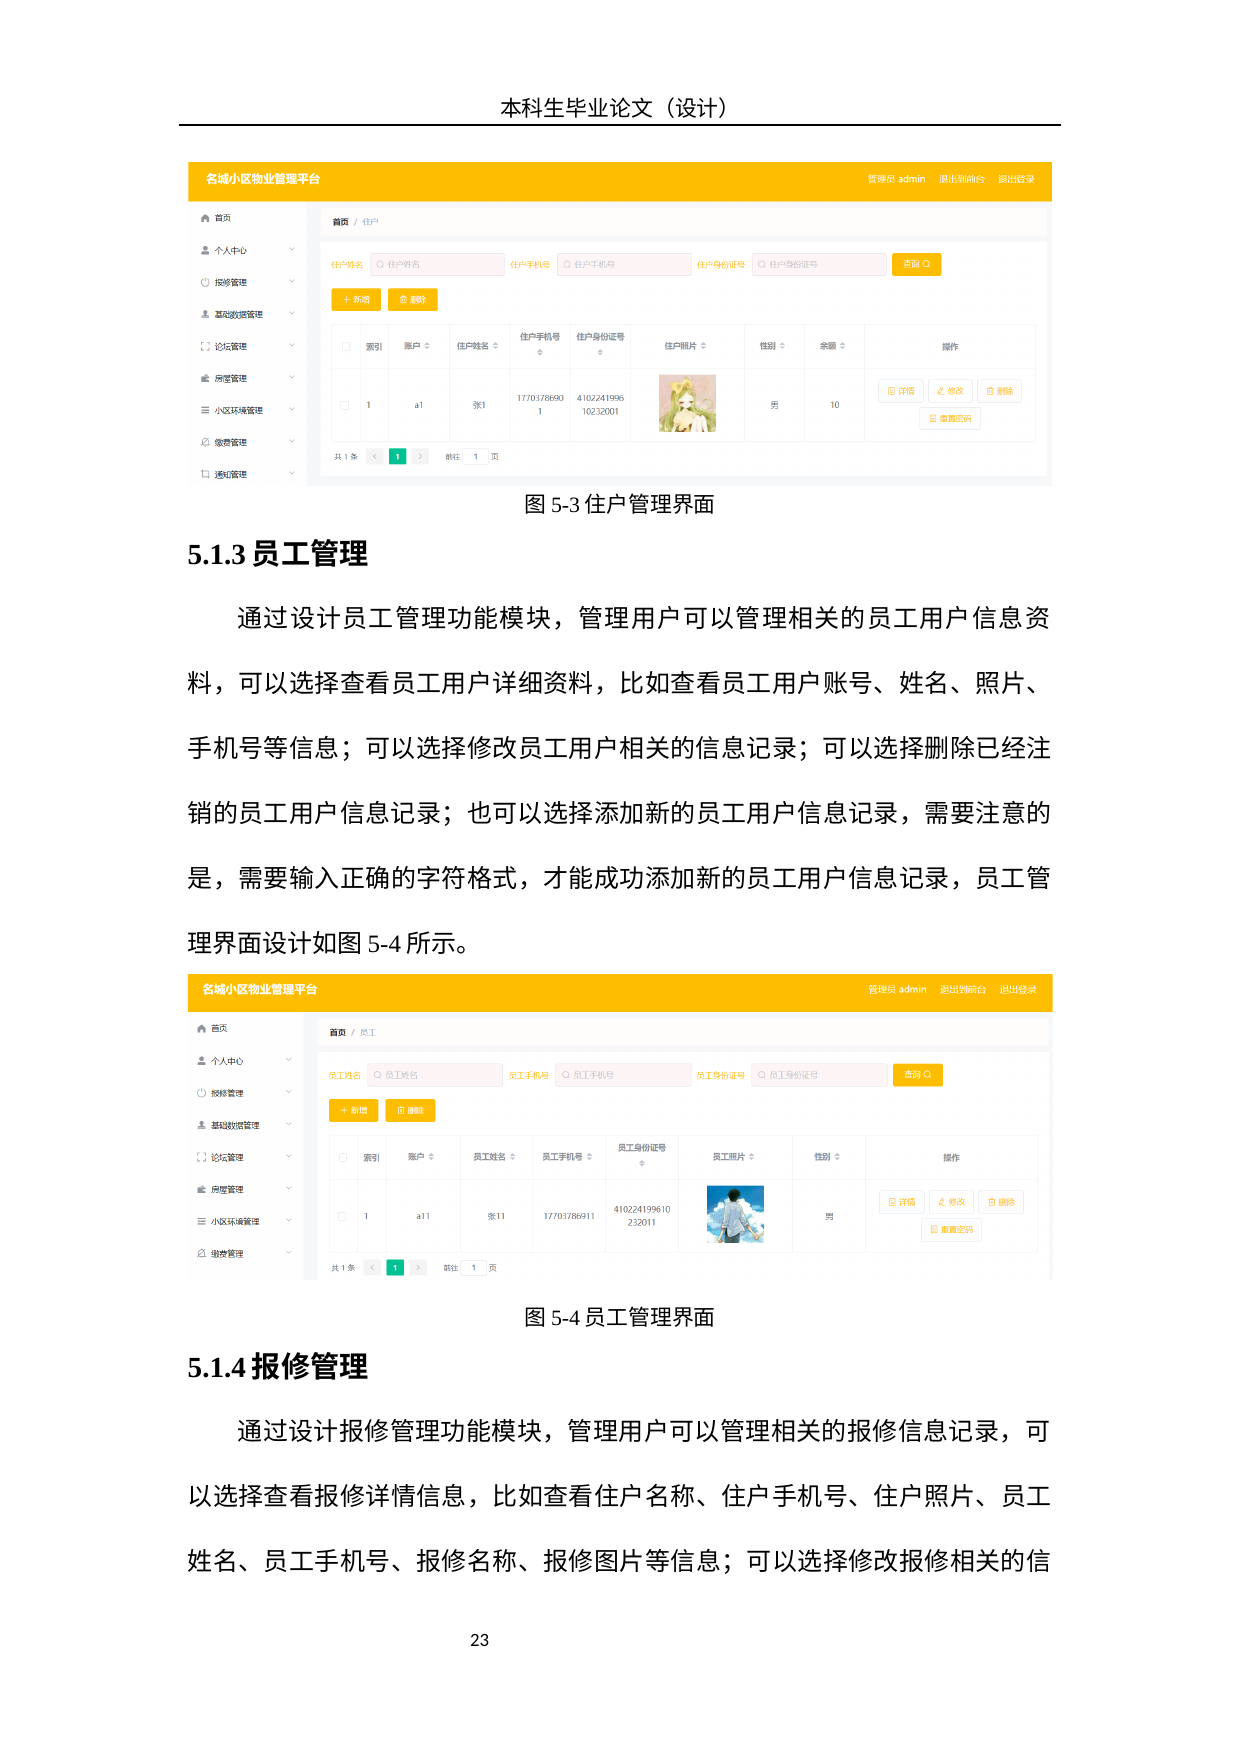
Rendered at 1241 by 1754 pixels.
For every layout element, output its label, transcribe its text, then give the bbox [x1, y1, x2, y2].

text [187, 1397, 1053, 1592]
text 通过设计员工管理功能模块，管理用户可以管理相关的员工用户信息资料，可以选择查看员工用户详细资料，比如查看员工用户账号、姓名、照片、手机号等信息；可以选择修改员工用户相关的信息记录；可以选择删除已经注销的员工用户信息记录；也可以选择添加新的员工用户信息记录，需要注意的是，需要输入正确的字符格式，才能成功添加新的员工用户信息记录，员工管理界面设计如图5-4所示。 [187, 584, 1053, 974]
subtitle 5.1.3员工管理 [187, 519, 1053, 584]
text 图5-4员工管理界面 [187, 1299, 1053, 1332]
text 图5-3住户管理界面 [187, 487, 1053, 519]
subtitle 5.1.4报修管理 [187, 1332, 1053, 1397]
picture [187, 974, 1053, 1280]
picture [188, 162, 1052, 486]
